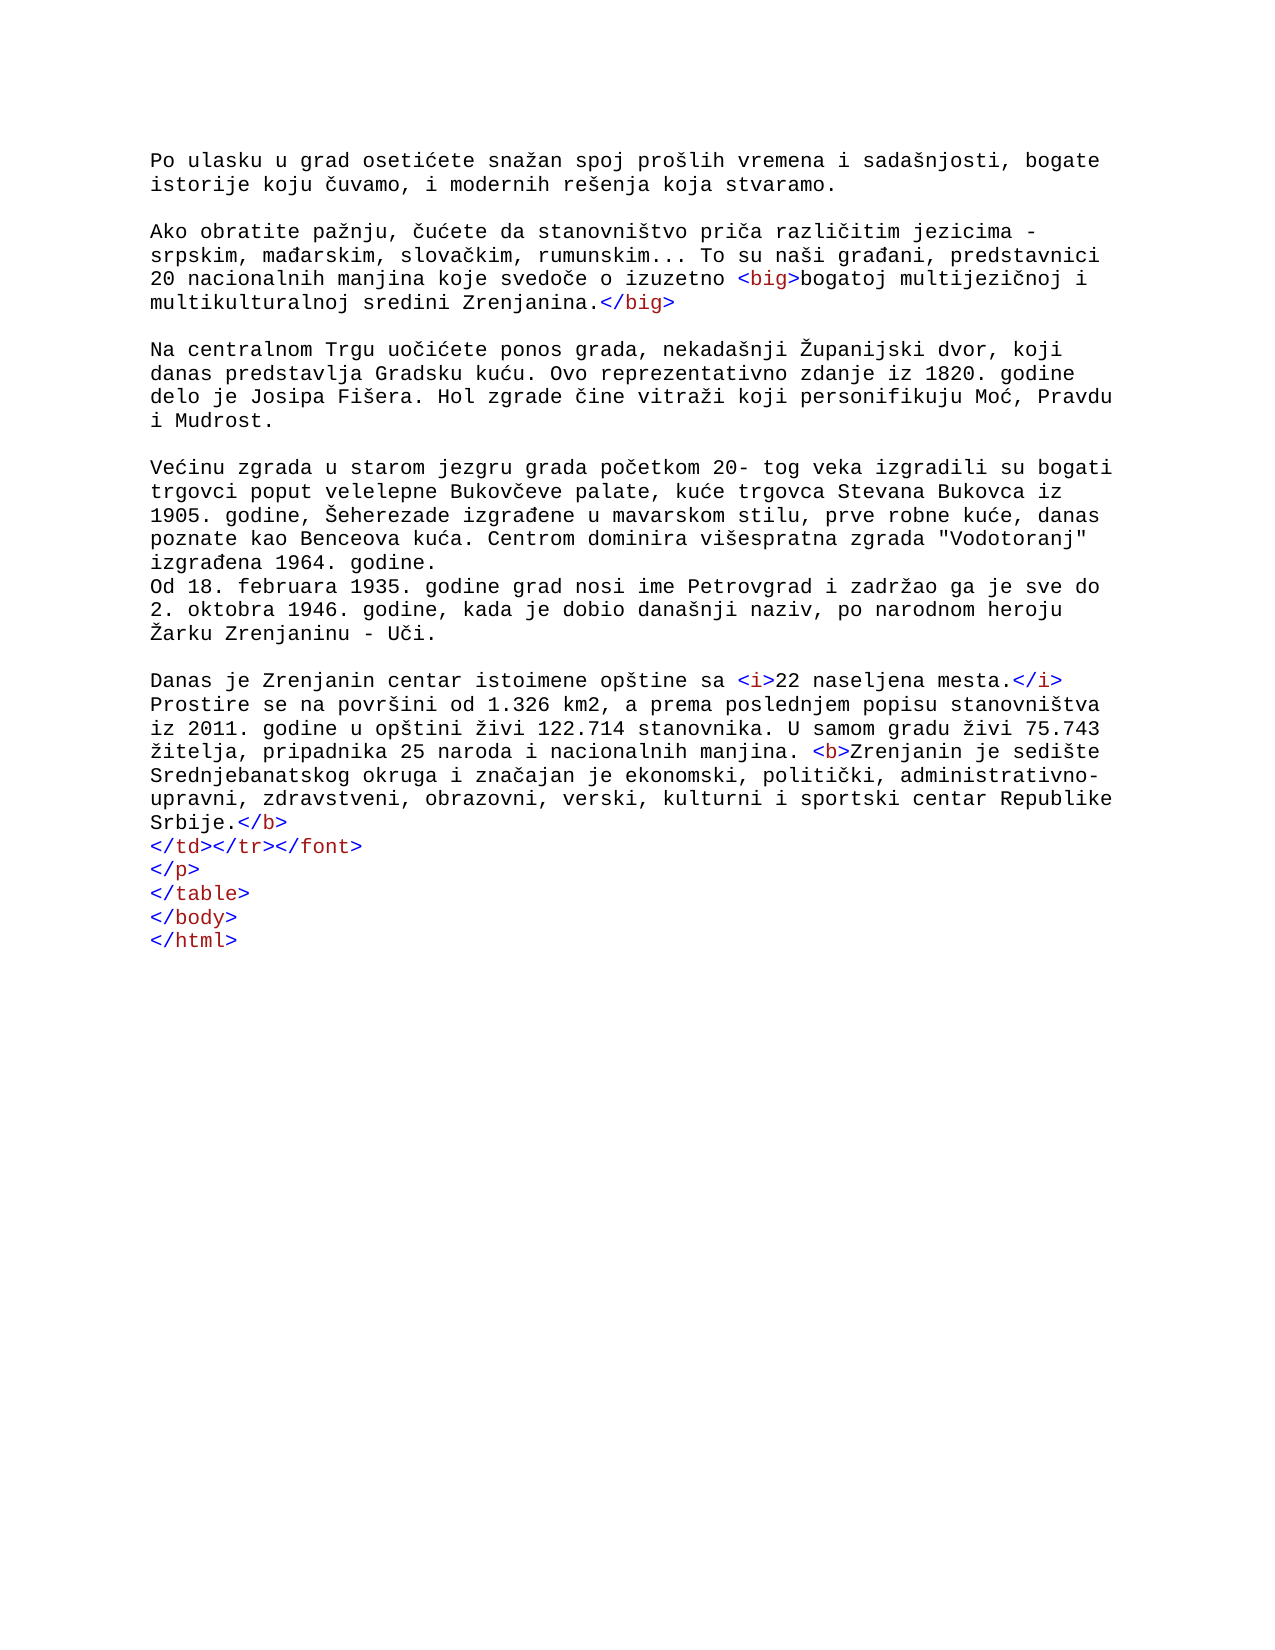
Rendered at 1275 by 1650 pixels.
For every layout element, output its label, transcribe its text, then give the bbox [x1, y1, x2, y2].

text </td></tr></font> [150, 836, 1125, 859]
text Danas je Zrenjanin centar istoimene opštine sa <i>22 naseljena mesta.</i> Prostire se na površini od 1.326 km2, a prema poslednjem popisu stanovništva iz 2011. godine u opštini živi 122.714 stanovnika. U samom gradu živi 75.743 žitelja, pripadnika 25 naroda i nacionalnih manjina. <b>Zrenjanin je sedište Srednjebanatskog okruga i značajan je ekonomski, politički, administrativno-upravni, zdravstveni, obrazovni, verski, kulturni i sportski centar Republike Srbije.</b> [150, 670, 1125, 836]
text Od 18. februara 1935. godine grad nosi ime Petrovgrad i zadržao ga je sve do 2. oktobra 1946. godine, kada je dobio današnji naziv, po narodnom heroju Žarku Zrenjaninu - Uči. [150, 576, 1125, 647]
text Većinu zgrada u starom jezgru grada početkom 20- tog veka izgradili su bogati trgovci poput velelepne Bukovčeve palate, kuće trgovca Stevana Bukovca iz 1905. godine, Šeherezade izgrađene u mavarskom stilu, prve robne kuće, danas poznate kao Benceova kuća. Centrom dominira višespratna zgrada "Vodotoranj" izgrađena 1964. godine. [150, 457, 1125, 576]
text </html> [150, 930, 1125, 954]
text </table> [150, 883, 1125, 907]
text Na centralnom Trgu uočićete ponos grada, nekadašnji Županijski dvor, koji danas predstavlja Gradsku kuću. Ovo reprezentativno zdanje iz 1820. godine delo je Josipa Fišera. Hol zgrade čine vitraži koji personifikuju Moć, Pravdu i Mudrost. [150, 339, 1125, 434]
text Po ulasku u grad osetićete snažan spoj prošlih vremena i sadašnjosti, bogate istorije koju čuvamo, i modernih rešenja koja stvaramo. [150, 150, 1125, 197]
text </p> [150, 859, 1125, 883]
text </body> [150, 907, 1125, 930]
text Ako obratite pažnju, čućete da stanovništvo priča različitim jezicima - srpskim, mađarskim, slovačkim, rumunskim... To su naši građani, predstavnici 20 nacionalnih manjina koje svedoče o izuzetno <big>bogatoj multijezičnoj i multikulturalnoj sredini Zrenjanina.</big> [150, 221, 1125, 316]
